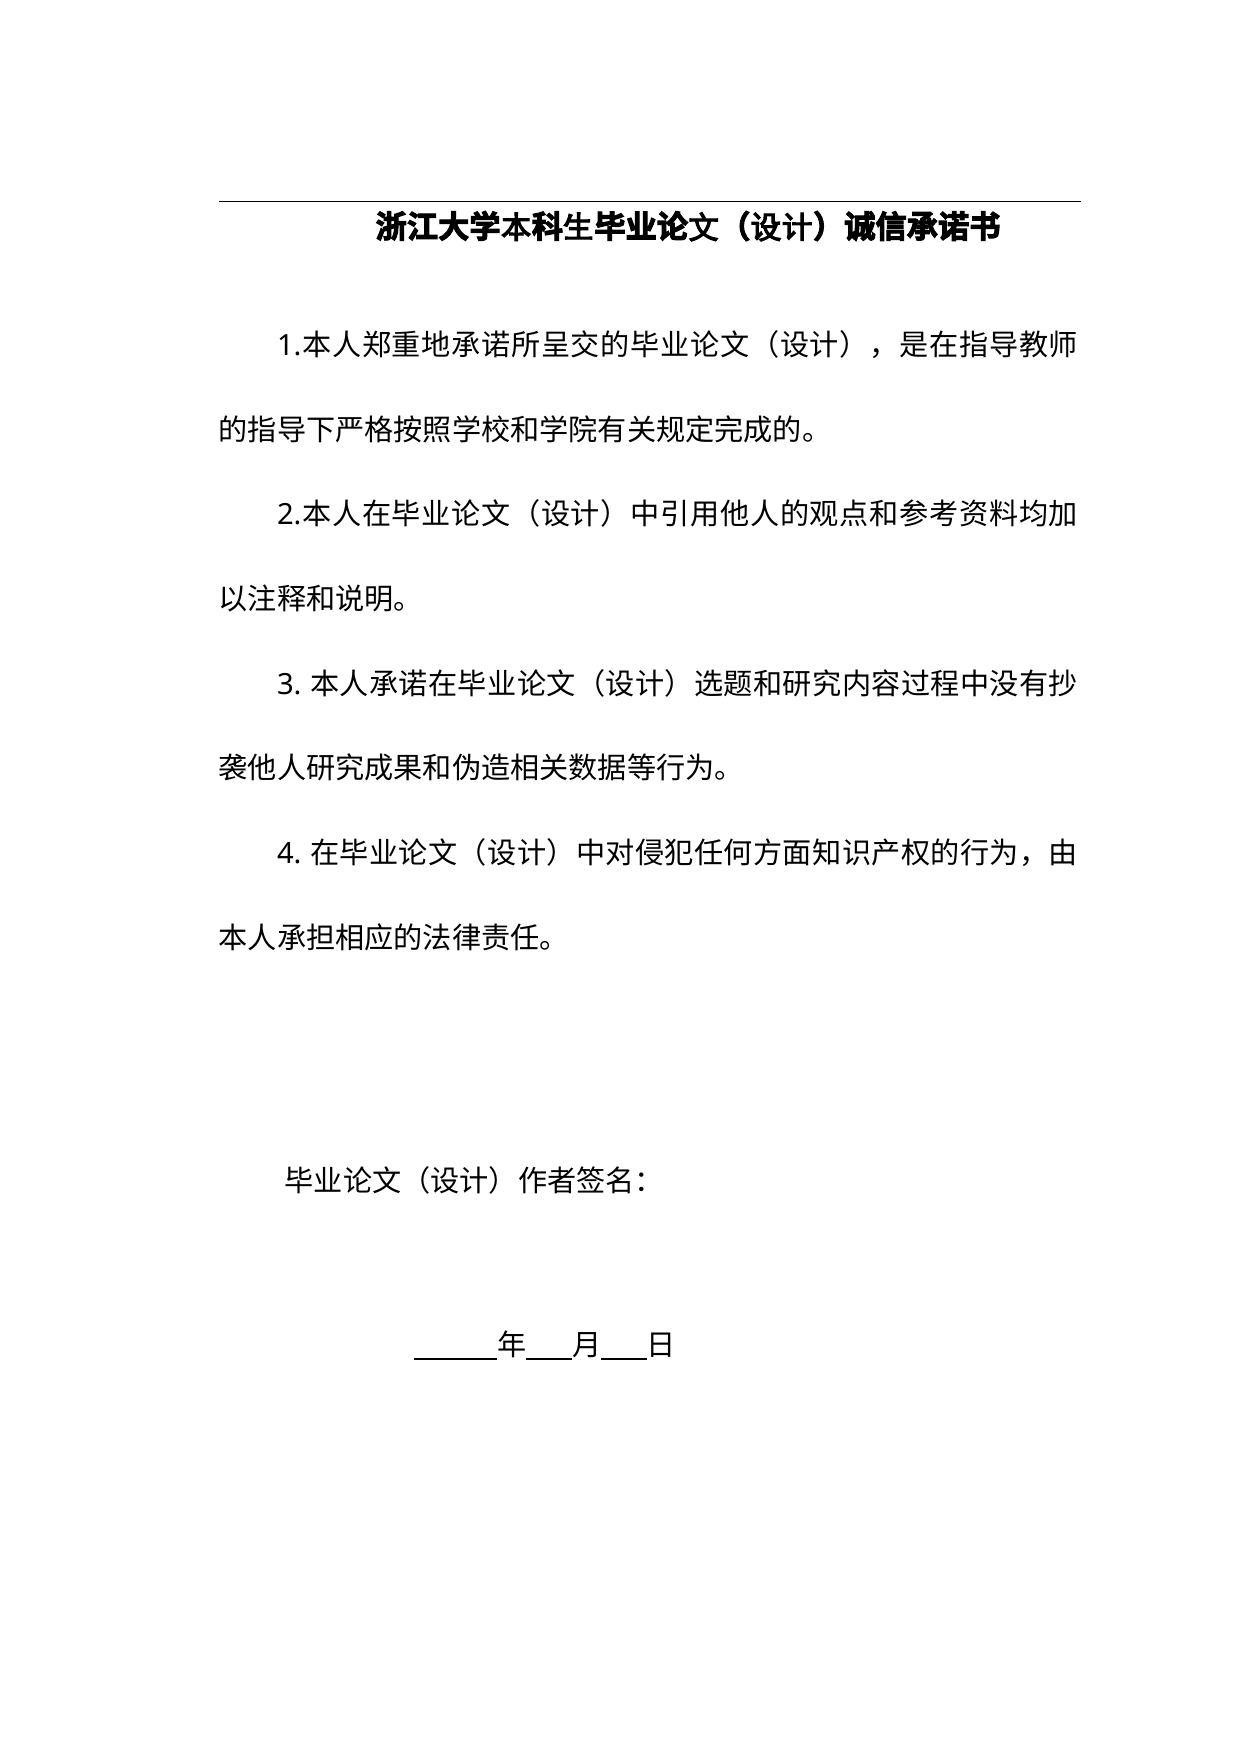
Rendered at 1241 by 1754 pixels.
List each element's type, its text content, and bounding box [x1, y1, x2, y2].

text 浙江大学本科生毕业论文（设计）诚信承诺书 [218, 207, 1081, 242]
text 4. 在毕业论文（设计）中对侵犯任何方面知识产权的行为，由本人承担相应的法律责任。 [218, 829, 1081, 956]
text 毕业论文（设计）作者签名： [218, 1157, 1081, 1200]
text 3. 本人承诺在毕业论文（设计）选题和研究内容过程中没有抄袭他人研究成果和伪造相关数据等行为。 [218, 660, 1081, 787]
text 年 月 日 [218, 1322, 1081, 1364]
text 1.本人郑重地承诺所呈交的毕业论文（设计），是在指导教师的指导下严格按照学校和学院有关规定完成的。 [218, 322, 1081, 449]
text 2.本人在毕业论文（设计）中引用他人的观点和参考资料均加以注释和说明。 [218, 491, 1081, 618]
